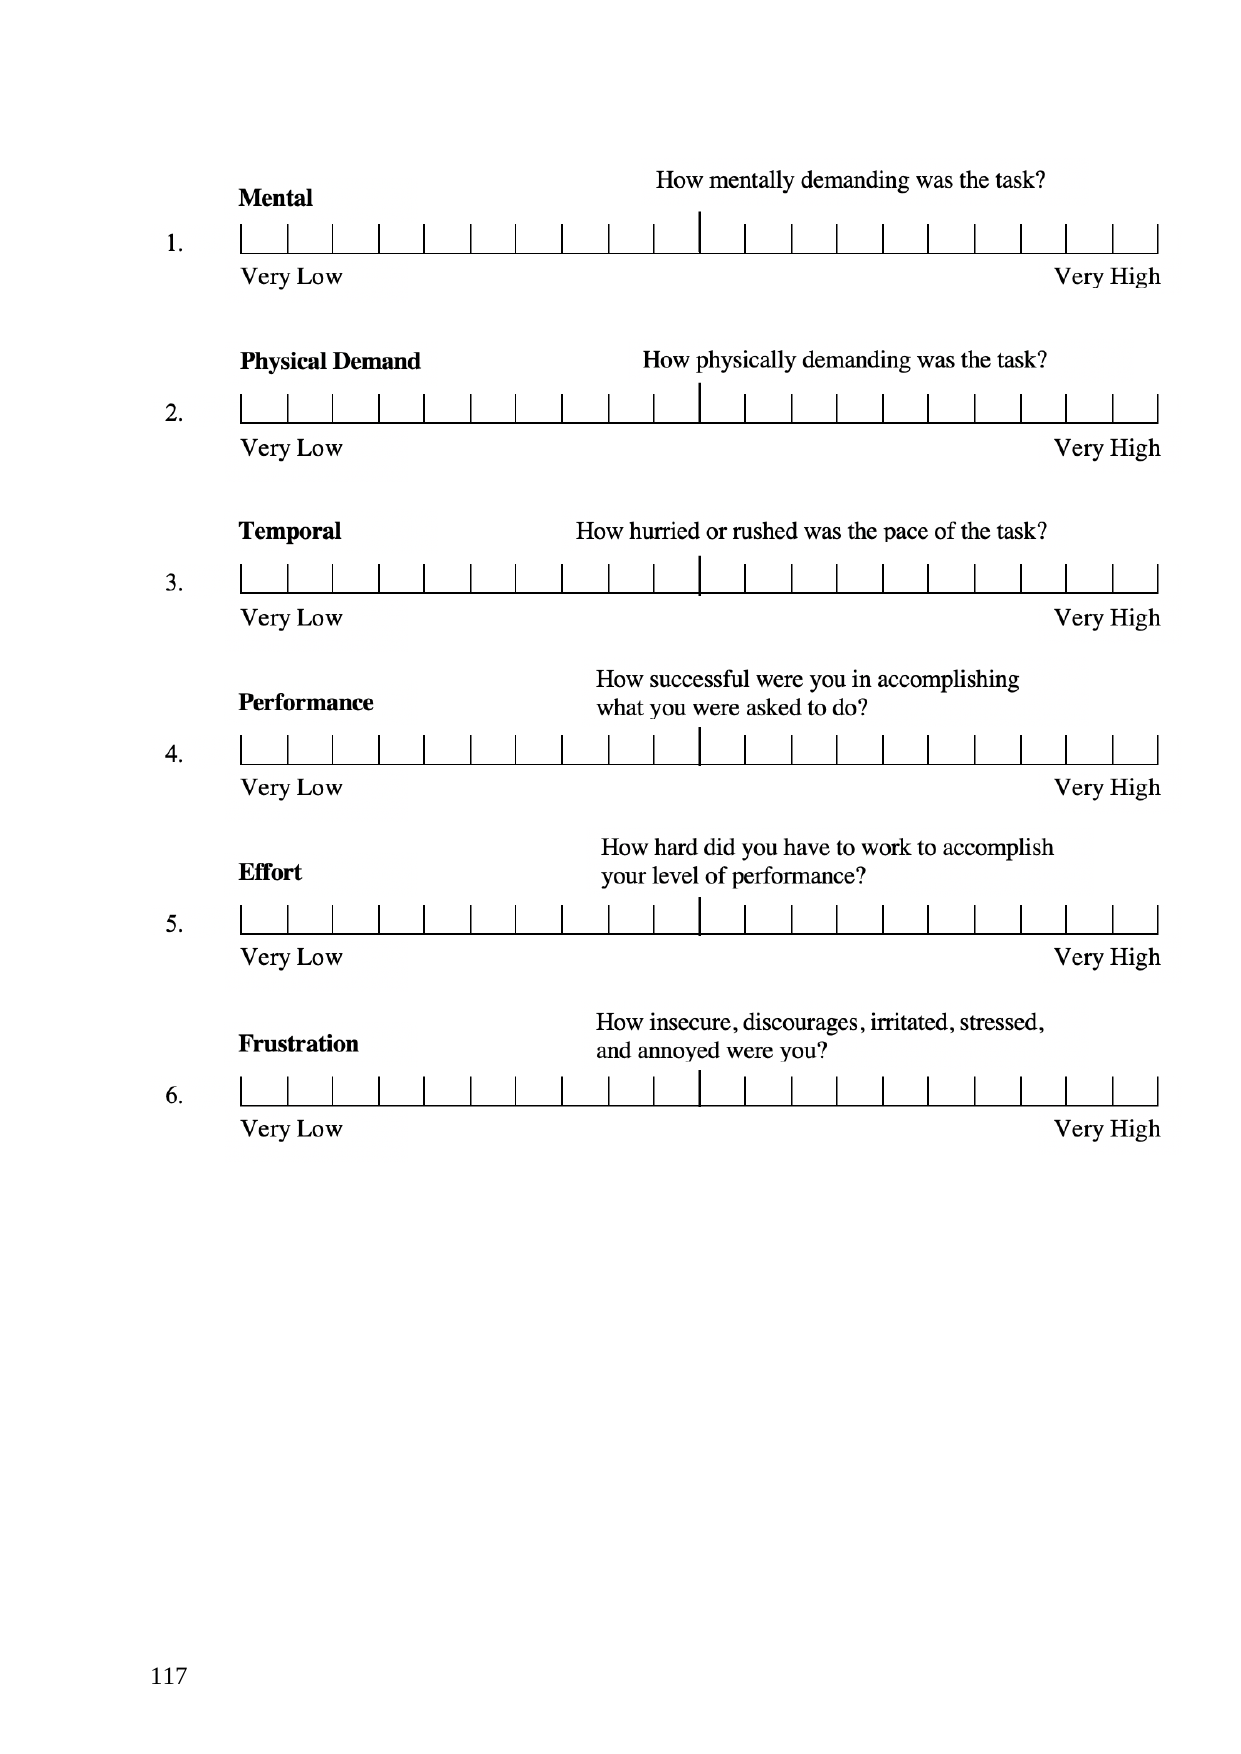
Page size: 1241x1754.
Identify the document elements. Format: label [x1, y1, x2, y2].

picture [150, 150, 1183, 1176]
